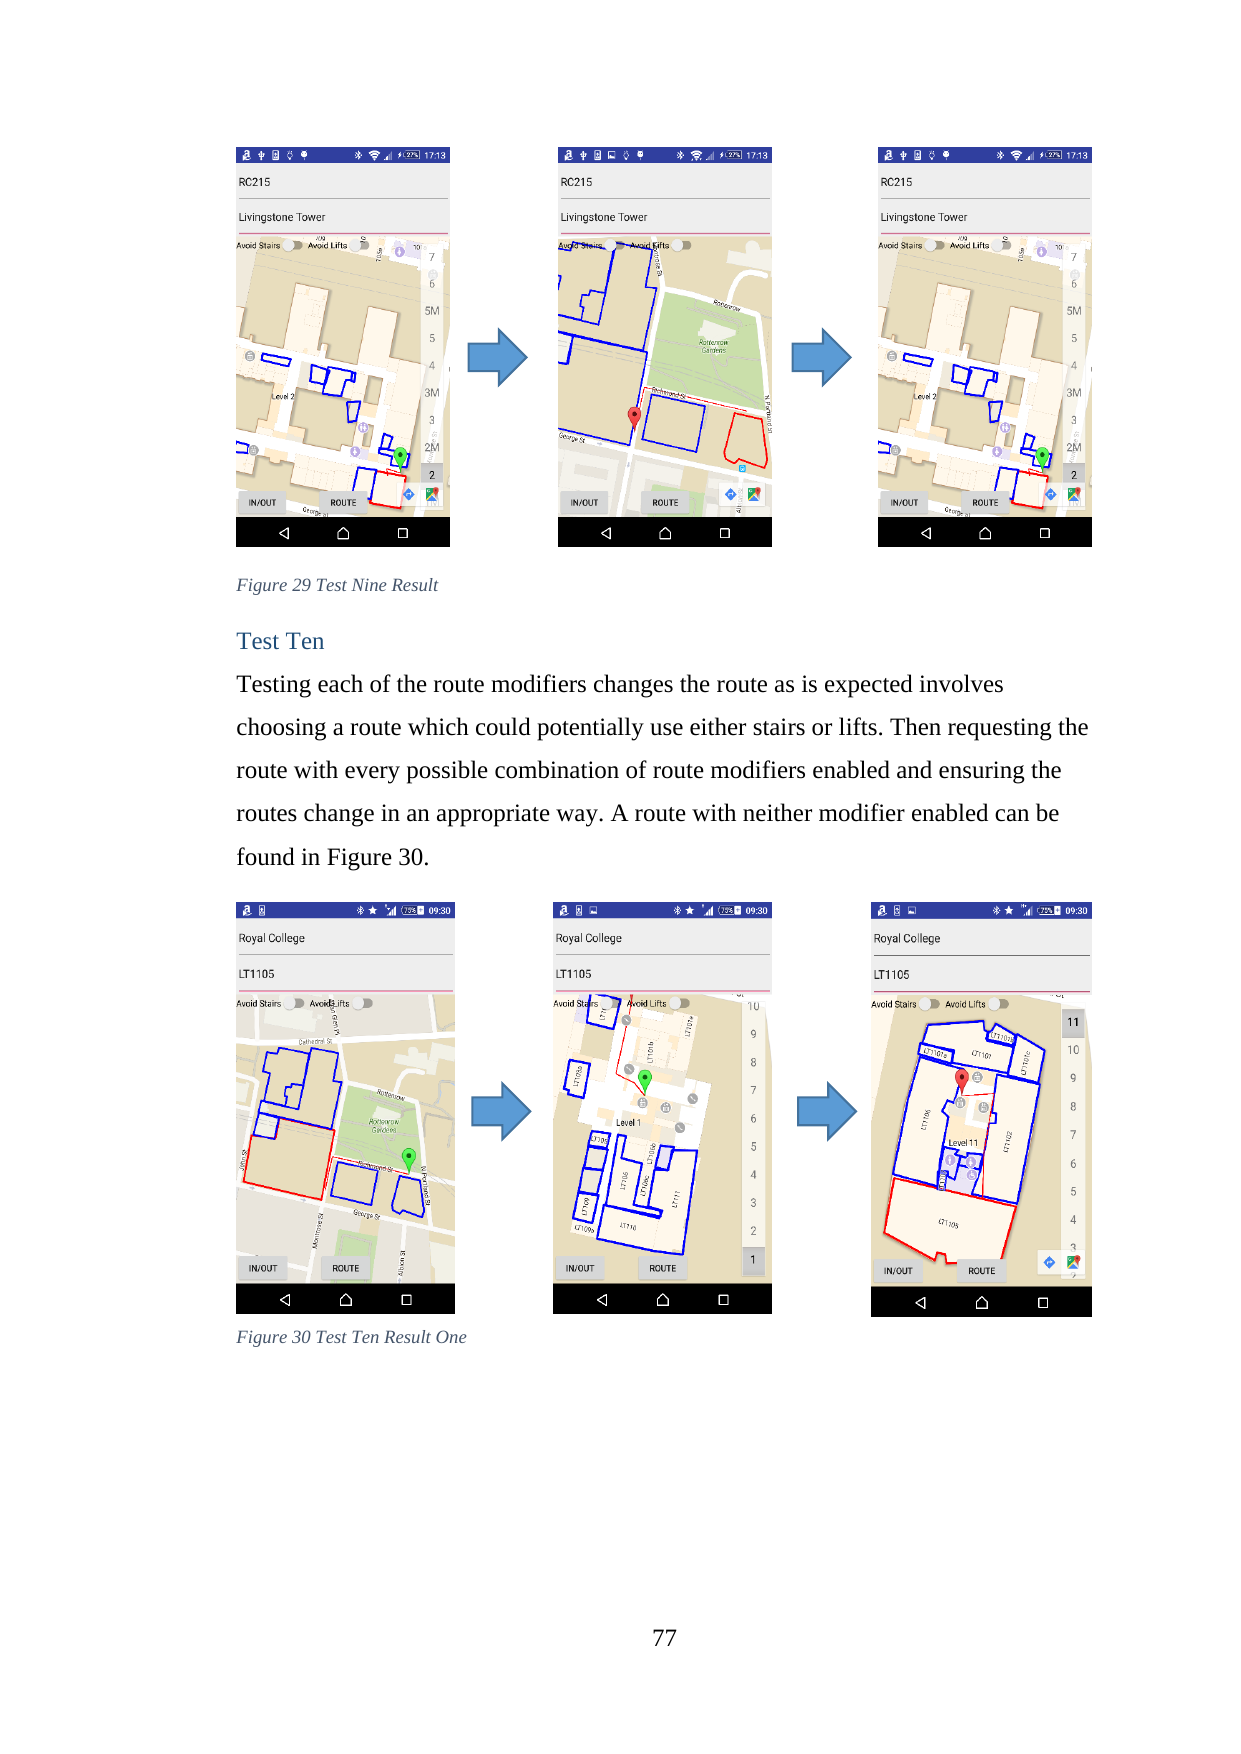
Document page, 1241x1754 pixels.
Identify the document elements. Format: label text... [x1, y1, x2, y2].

picture [878, 147, 1092, 547]
text Testing each of the route modifiers changes the route as is expected involves choosing a route which could potentially use either stairs or lifts. Then requesting the route with every possible combination of route modifiers enabled and ensuring the routes change in an appropriate way. A route with neither modifier enabled can be found in Figure 30. [236, 669, 1092, 870]
picture [236, 902, 455, 1314]
picture [236, 147, 450, 547]
subtitle Test Ten [236, 626, 1092, 655]
picture [553, 902, 772, 1314]
picture [871, 902, 1092, 1317]
picture [558, 147, 772, 547]
